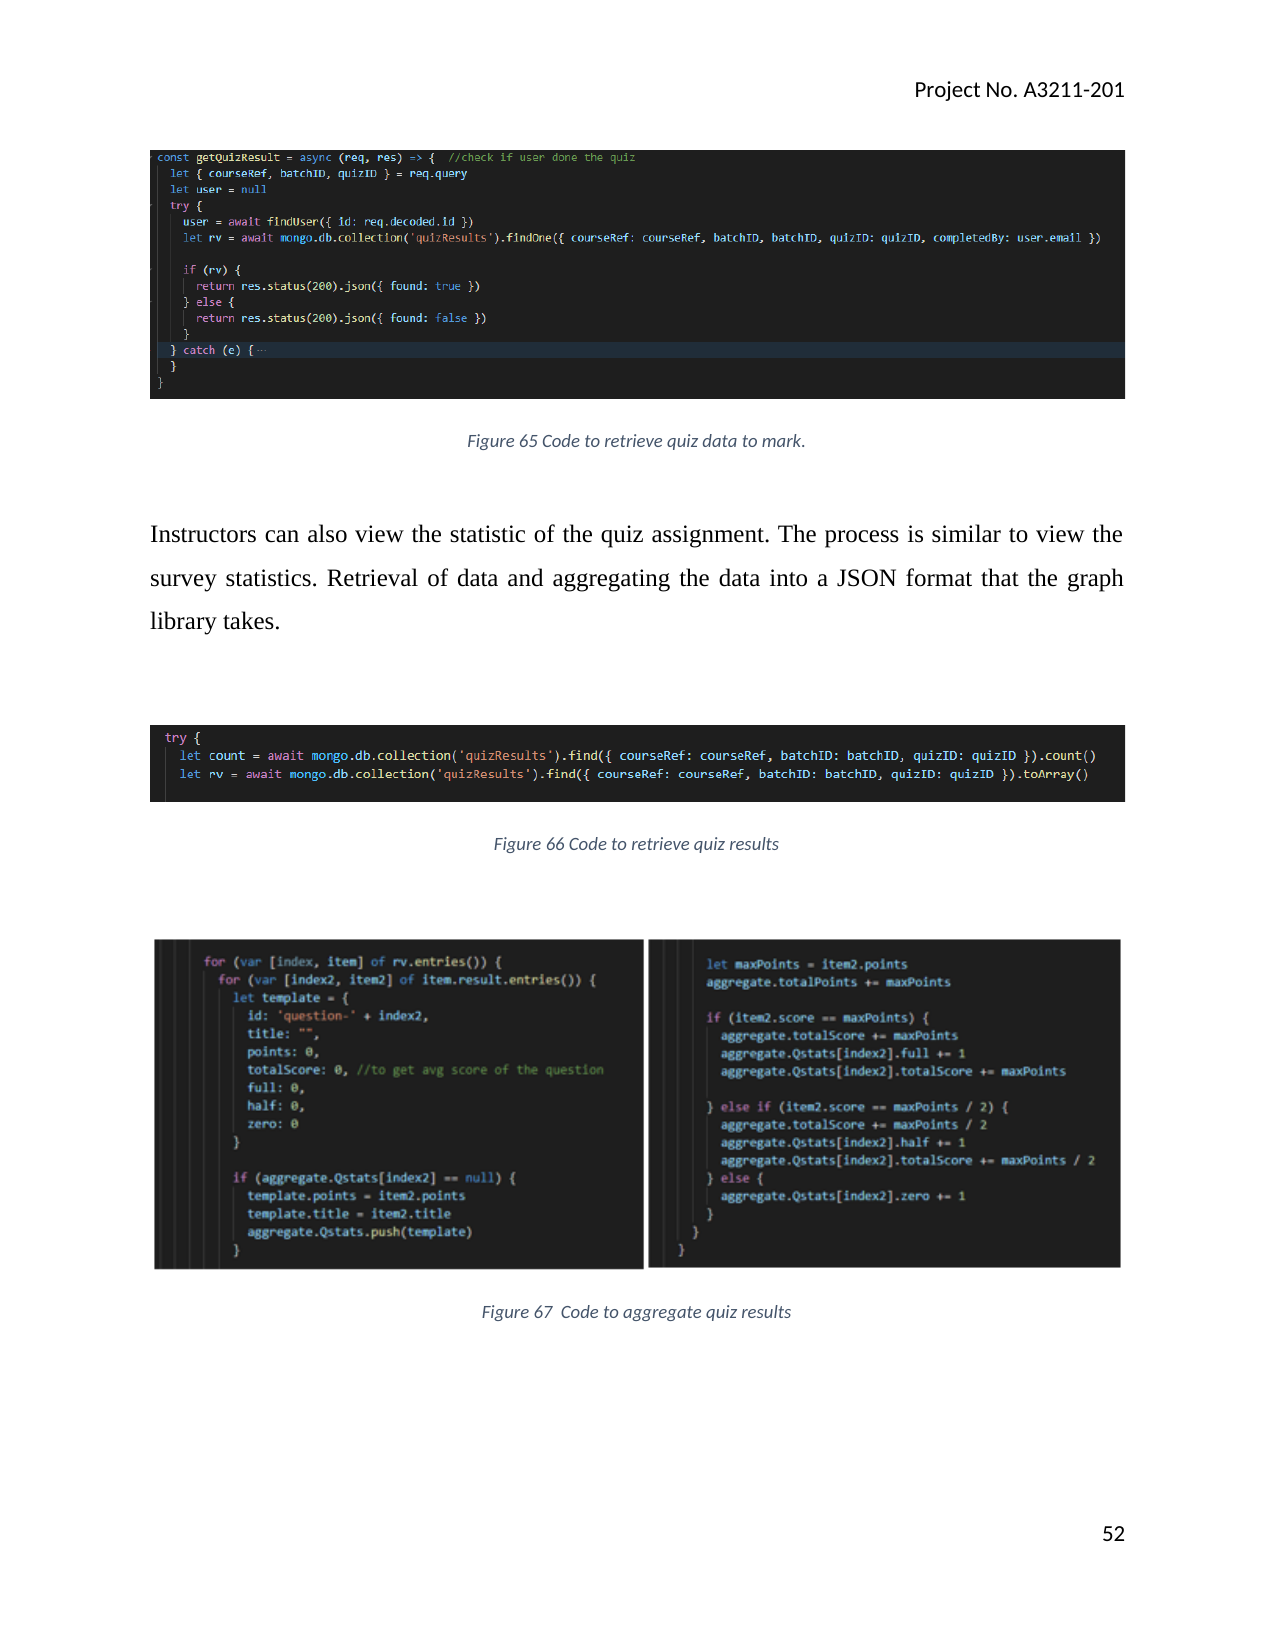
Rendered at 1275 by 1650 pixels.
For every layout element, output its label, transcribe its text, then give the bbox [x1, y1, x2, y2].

picture [150, 150, 1125, 399]
text Instructors can also view the statistic of the quiz assignment. The process is similar to view the survey statistics. Retrieval of data and aggregating the data into a JSON format that the graph library takes. [150, 519, 1125, 634]
picture [150, 935, 1124, 1271]
picture [150, 725, 1125, 802]
